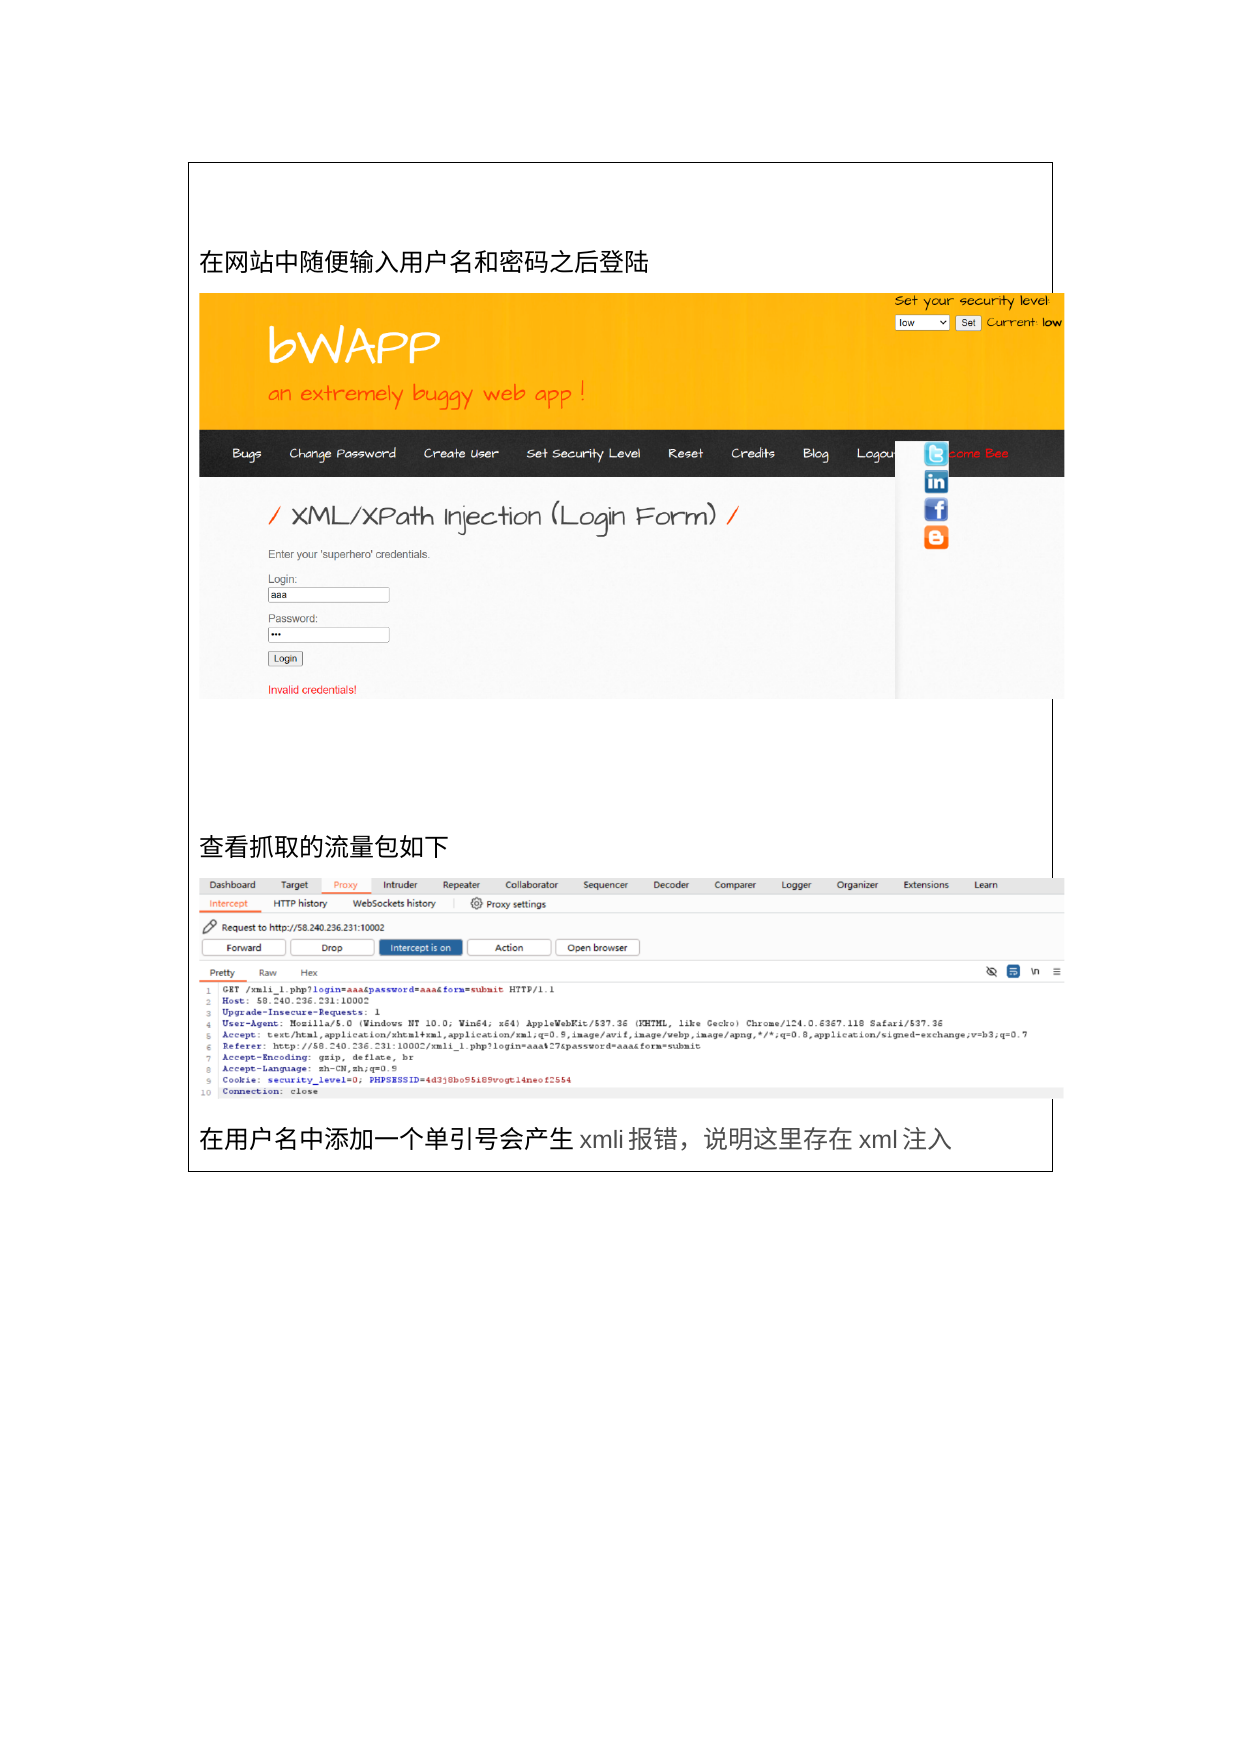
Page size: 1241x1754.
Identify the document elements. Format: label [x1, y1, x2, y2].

picture [199, 878, 1065, 1099]
picture [199, 293, 1065, 699]
table_cell [189, 163, 1052, 1171]
